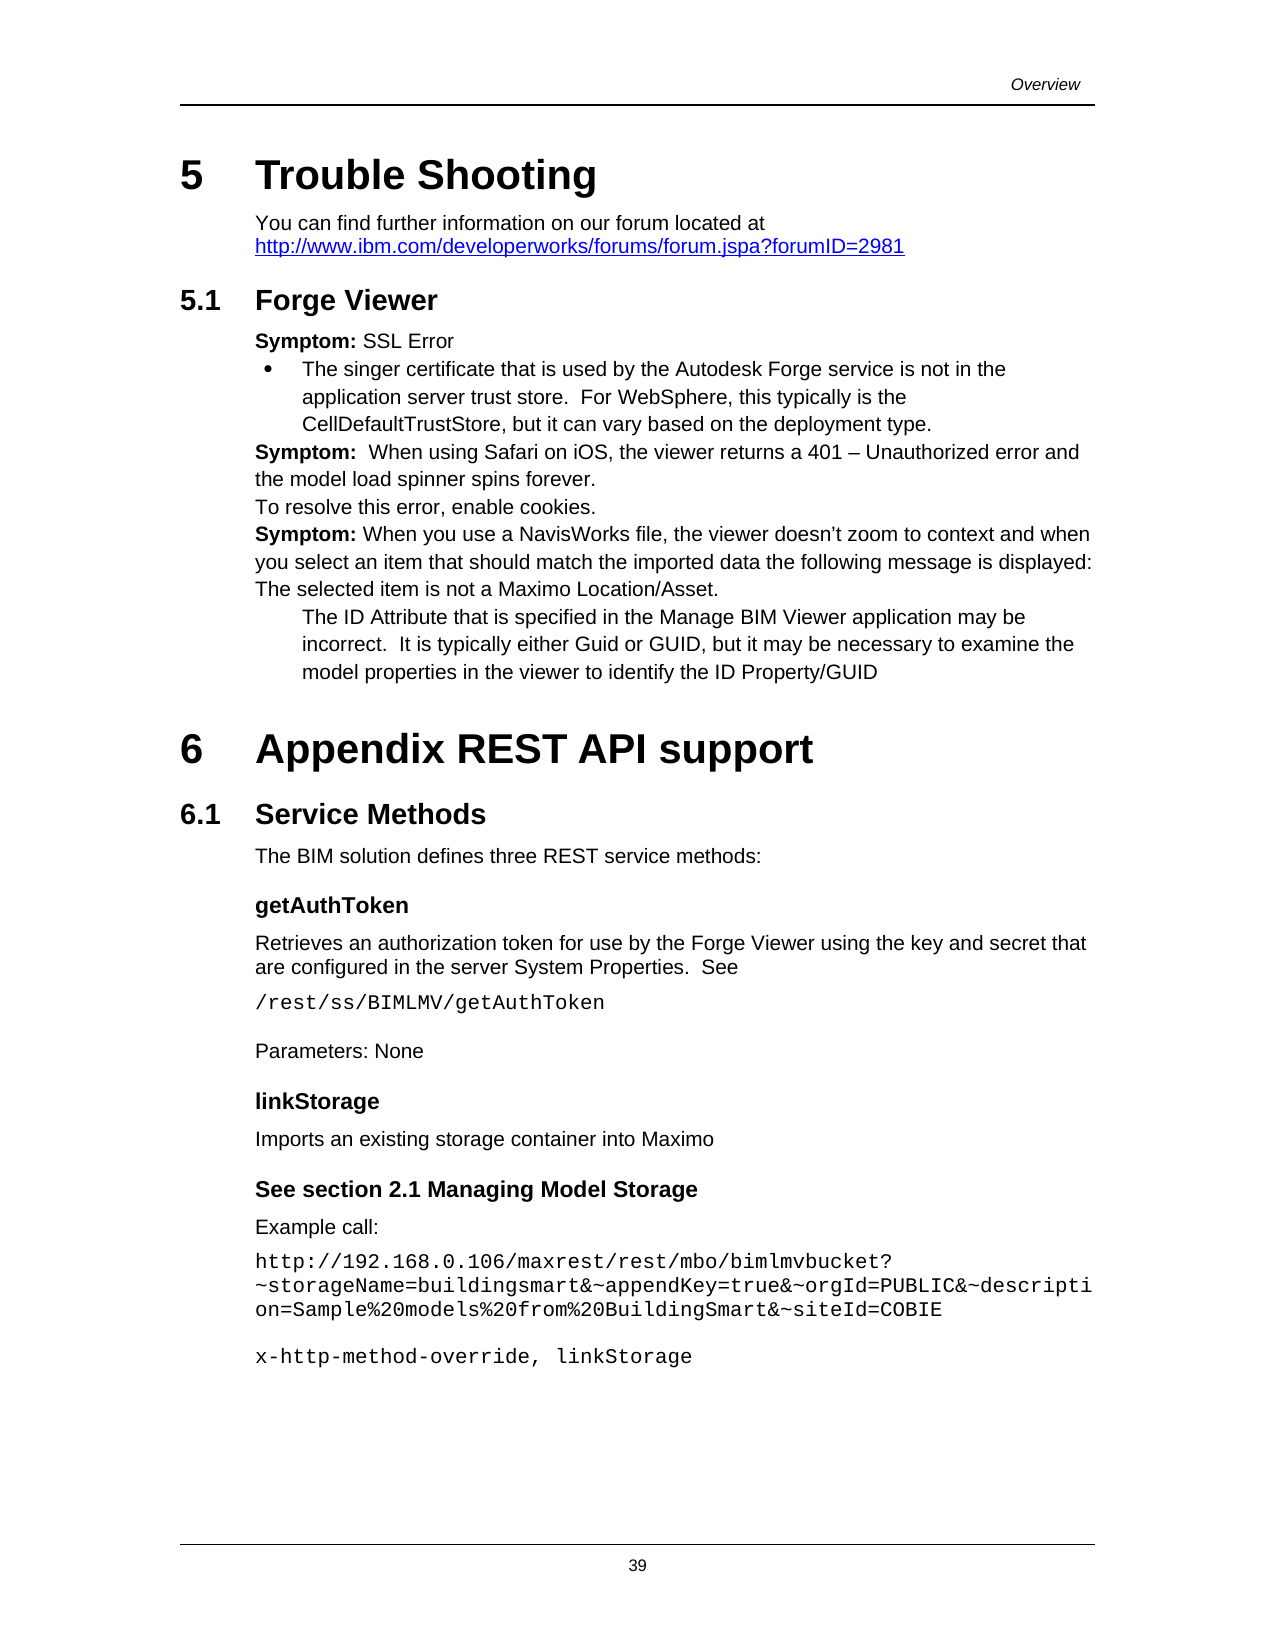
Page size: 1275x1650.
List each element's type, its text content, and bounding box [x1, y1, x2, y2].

list To resolve this error, enable cookies. [255, 494, 1095, 518]
subtitle See section 2.1 Managing Model Storage [255, 1176, 1095, 1202]
list Symptom: When you use a NavisWorks file, the viewer doesn’t zoom to context and when you select an item that should match the imported data the following message is displayed: The selected item is not a Maximo Location/Asset. [255, 522, 1095, 601]
subtitle linkStorage [255, 1088, 1095, 1114]
text Imports an existing storage container into Maximo [255, 1127, 1095, 1151]
text Parameters: None [255, 1039, 1095, 1063]
subtitle getAuthToken [255, 892, 1095, 919]
subtitle Appendix REST API support [180, 724, 1095, 772]
text Example call: [255, 1215, 1095, 1239]
list Symptom: SSL Error [255, 329, 1095, 353]
text Retrieves an authorization token for use by the Forge Viewer using the key and secret that are configured in the server System Properties. See [255, 931, 1095, 979]
list Symptom: When using Safari on iOS, the viewer returns a 401 – Unauthorized error and the model load spinner spins forever. [255, 439, 1095, 491]
text http://192.168.0.106/maxrest/rest/mbo/bimlmvbucket?~storageName=buildingsmart&~appendKey=true&~orgId=PUBLIC&~description=Sample%20models%20from%20BuildingSmart&~siteId=COBIE [255, 1251, 1095, 1322]
text The BIM solution defines three REST service methods: [255, 843, 1095, 867]
list The singer certificate that is used by the Autodesk Forge service is not in the application server trust store. For WebSphere, this typically is the CellDefaultTrustStore, but it can vary based on the deployment type. [264, 357, 1095, 436]
text x-http-method-override, linkStorage [255, 1346, 1095, 1369]
subtitle Forge Viewer [180, 283, 1095, 317]
subtitle Service Methods [180, 797, 1095, 831]
subtitle Trouble Shooting [180, 150, 1095, 198]
text You can find further information on our forum located at http://www.ibm.com/developerworks/forums/forum.jspa?forumID=2981 [255, 210, 1095, 258]
text /rest/ss/BIMLMV/getAuthToken [255, 992, 1095, 1015]
list The ID Attribute that is specified in the Manage BIM Viewer application may be incorrect. It is typically either Guid or GUID, but it may be necessary to examine the model properties in the viewer to identify the ID Property/GUID [302, 604, 1095, 683]
